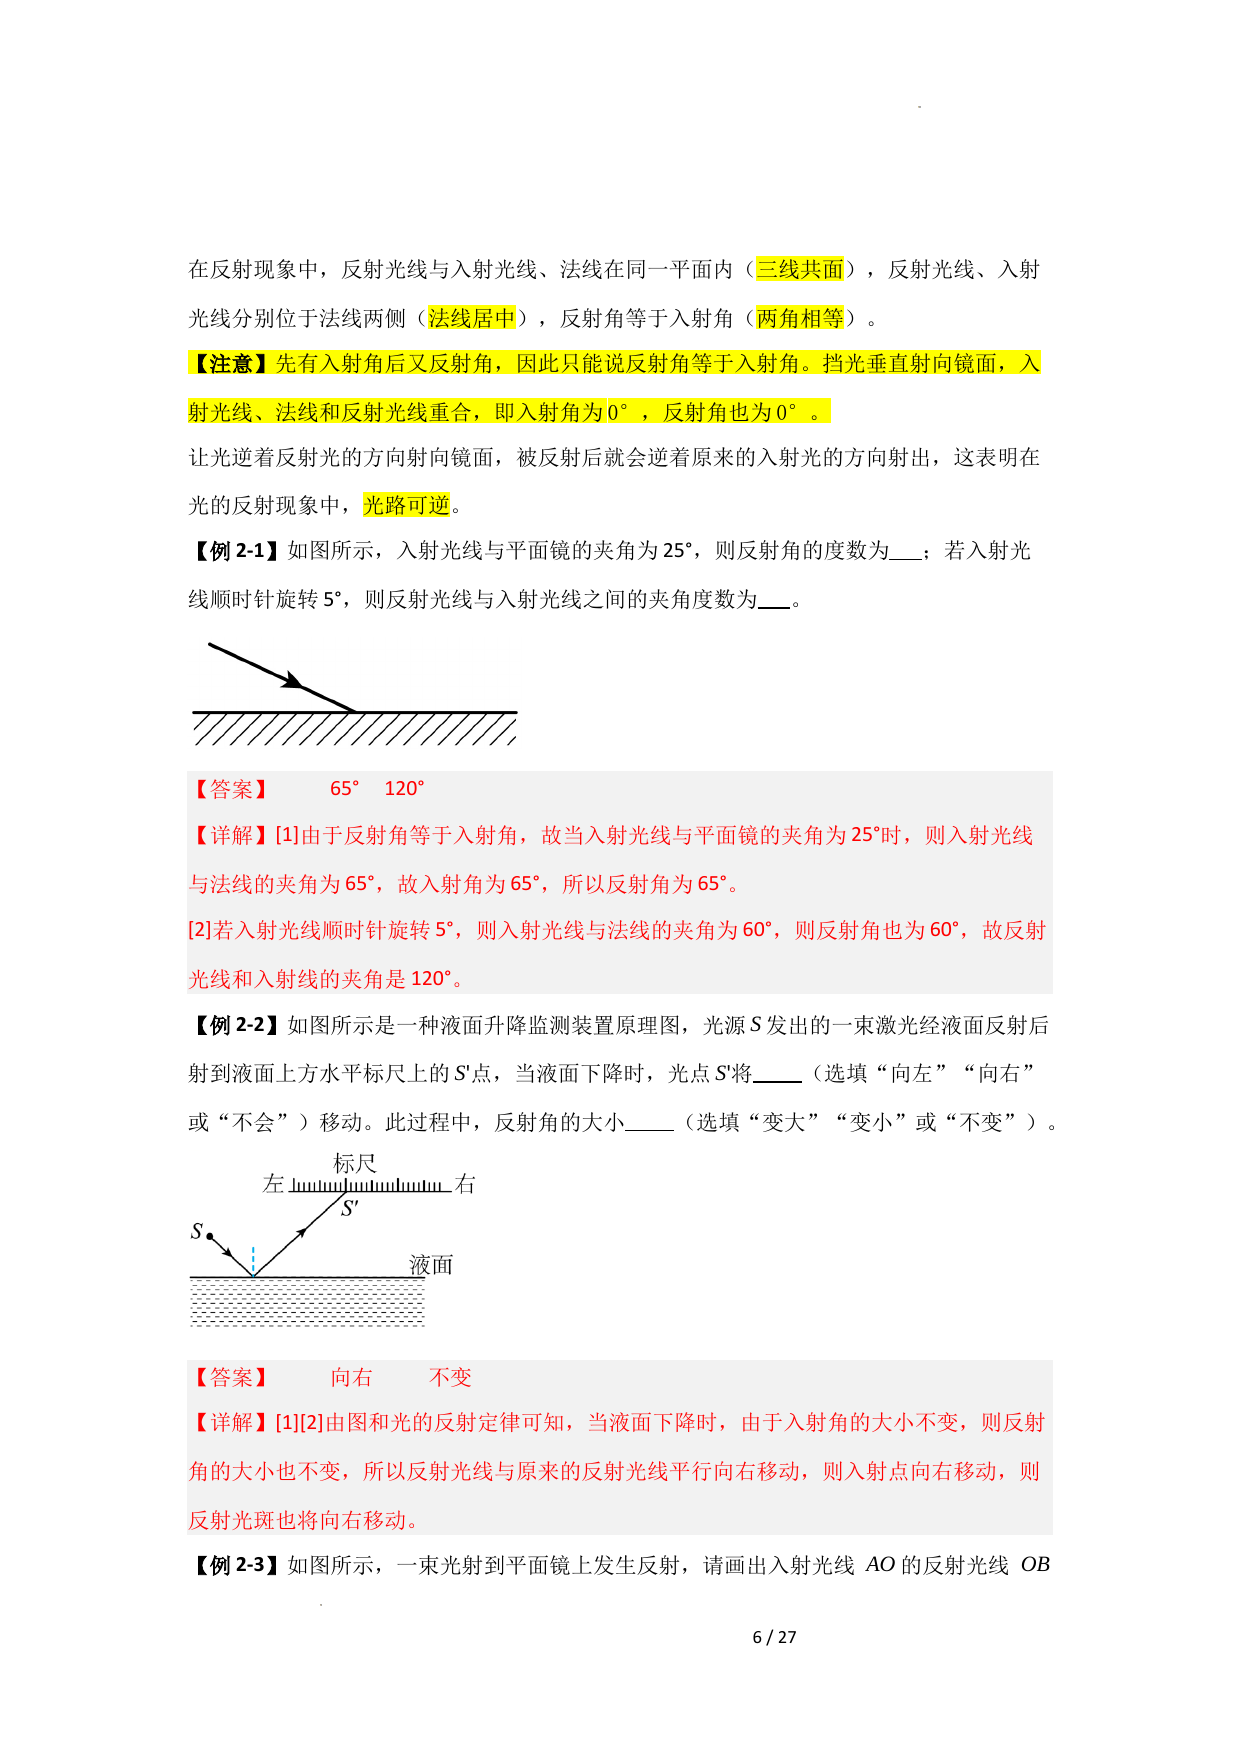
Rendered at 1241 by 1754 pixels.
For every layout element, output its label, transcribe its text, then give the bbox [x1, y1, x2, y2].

text 【例2-1】如图所示，入射光线与平面镜的夹角为25°，则反射角的度数为 ；若入射光线顺时针旋转5°，则反射光线与入射光线之间的夹角度数为 。 [187, 533, 1053, 614]
text 【详解】[1]由于反射角等于入射角，故当入射光线与平面镜的夹角为25°时，则入射光线与法线的夹角为65°，故入射角为65°，所以反射角为65°。 [187, 818, 1053, 899]
text 【答案】 向右 不变 [187, 1360, 1053, 1393]
text 【答案】 65° 120° [187, 771, 1053, 804]
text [187, 1548, 1053, 1580]
text [2]若入射光线顺时针旋转5°，则入射光线与法线的夹角为60°，则反射角也为60°，故反射光线和入射线的夹角是120°。 [187, 912, 1053, 994]
list 让光逆着反射光的方向射向镜面，被反射后就会逆着原来的入射光的方向射出，这表明在光的反射现象中，光路可逆。 [187, 439, 1053, 521]
text 【例2-2】如图所示是一种液面升降监测装置原理图，光源S发出的一束激光经液面反射后射到液面上方水平标尺上的S'点，当液面下降时，光点S'将 （选填“向左”“向右”或“不会”）移动。此过程中，反射角的大小 （选填“变大”“变小”或“不变”）。 [187, 1007, 1053, 1137]
list 【注意】先有入射角后又反射角，因此只能说反射角等于入射角。挡光垂直射向镜面，入射光线、法线和反射光线重合，即入射角为0°，反射角也为0°。 [187, 346, 1053, 427]
picture [187, 637, 522, 749]
picture [187, 1150, 477, 1331]
list 在反射现象中，反射光线与入射光线、法线在同一平面内（三线共面），反射光线、入射光线分别位于法线两侧（法线居中），反射角等于入射角（两角相等）。 [187, 252, 1053, 333]
text 【详解】[1][2]由图和光的反射定律可知，当液面下降时，由于入射角的大小不变，则反射角的大小也不变，所以反射光线与原来的反射光线平行向右移动，则入射点向右移动，则反射光斑也将向右移动。 [187, 1405, 1053, 1535]
